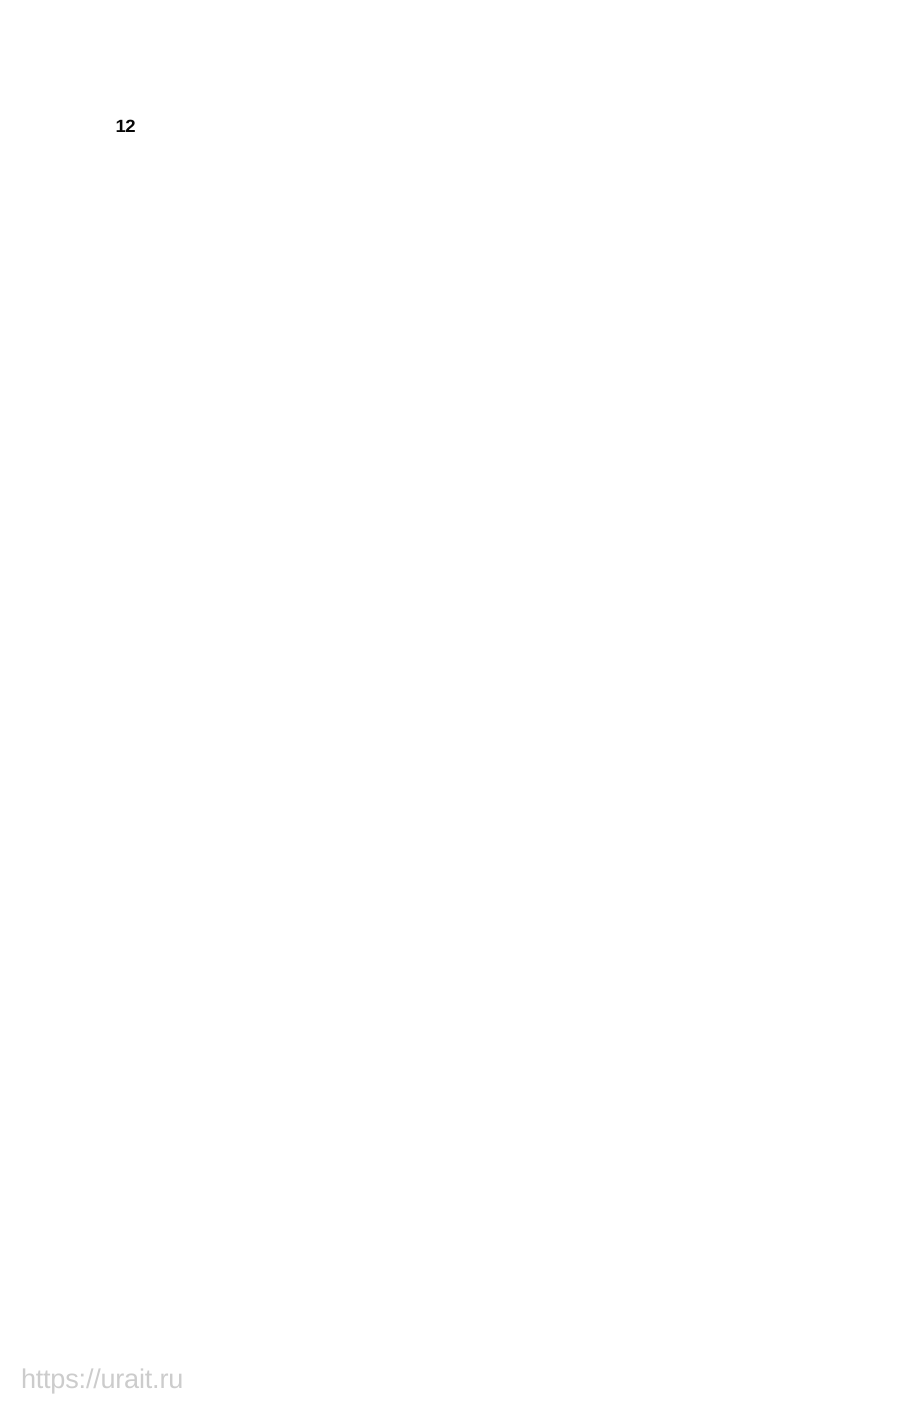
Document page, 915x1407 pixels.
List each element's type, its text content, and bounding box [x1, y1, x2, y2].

text 12 [115, 116, 817, 136]
